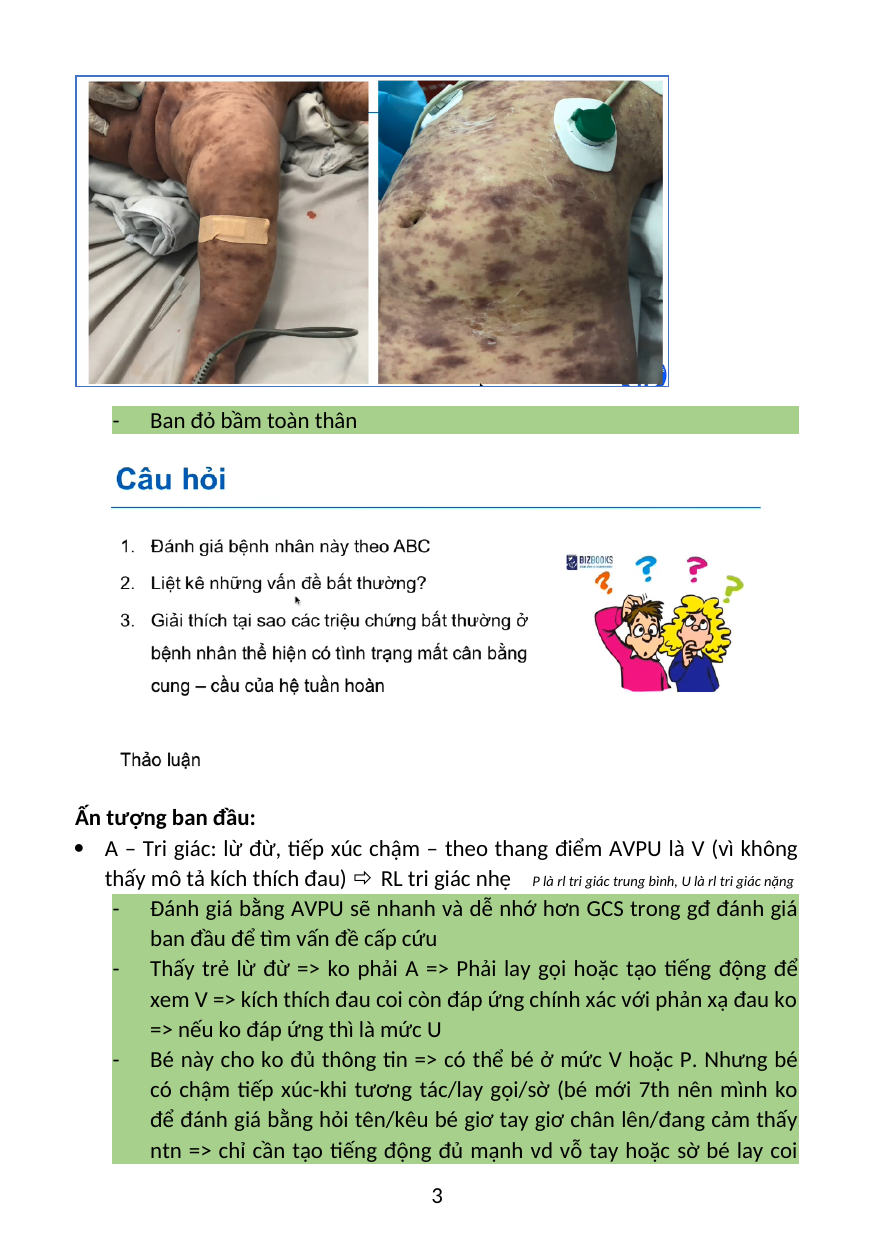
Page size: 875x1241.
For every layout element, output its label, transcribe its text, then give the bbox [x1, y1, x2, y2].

list A – Tri giác: lừ đừ, tiếp xúc chậm – theo thang điểm AVPU là V (vì không thấy mô tả kích thích đau) RL tri giác nhẹ P là rl tri giác trung bình, U là rl tri giác nặng [75, 834, 799, 892]
text Ấn tượng ban đầu: [75, 803, 799, 832]
list Đánh giá bằng AVPU sẽ nhanh và dễ nhớ hơn GCS trong gđ đánh giá ban đầu để tìm vấn đề cấp cứu [112, 894, 799, 952]
list Ban đỏ bầm toàn thân [112, 406, 799, 434]
list Thấy trẻ lừ đừ => ko phải A => Phải lay gọi hoặc tạo tiếng động để xem V => kích thích đau coi còn đáp ứng chính xác với phản xạ đau ko => nếu ko đáp ứng thì là mức U [112, 954, 799, 1043]
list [112, 1045, 799, 1164]
picture [77, 77, 668, 386]
picture [75, 453, 792, 785]
